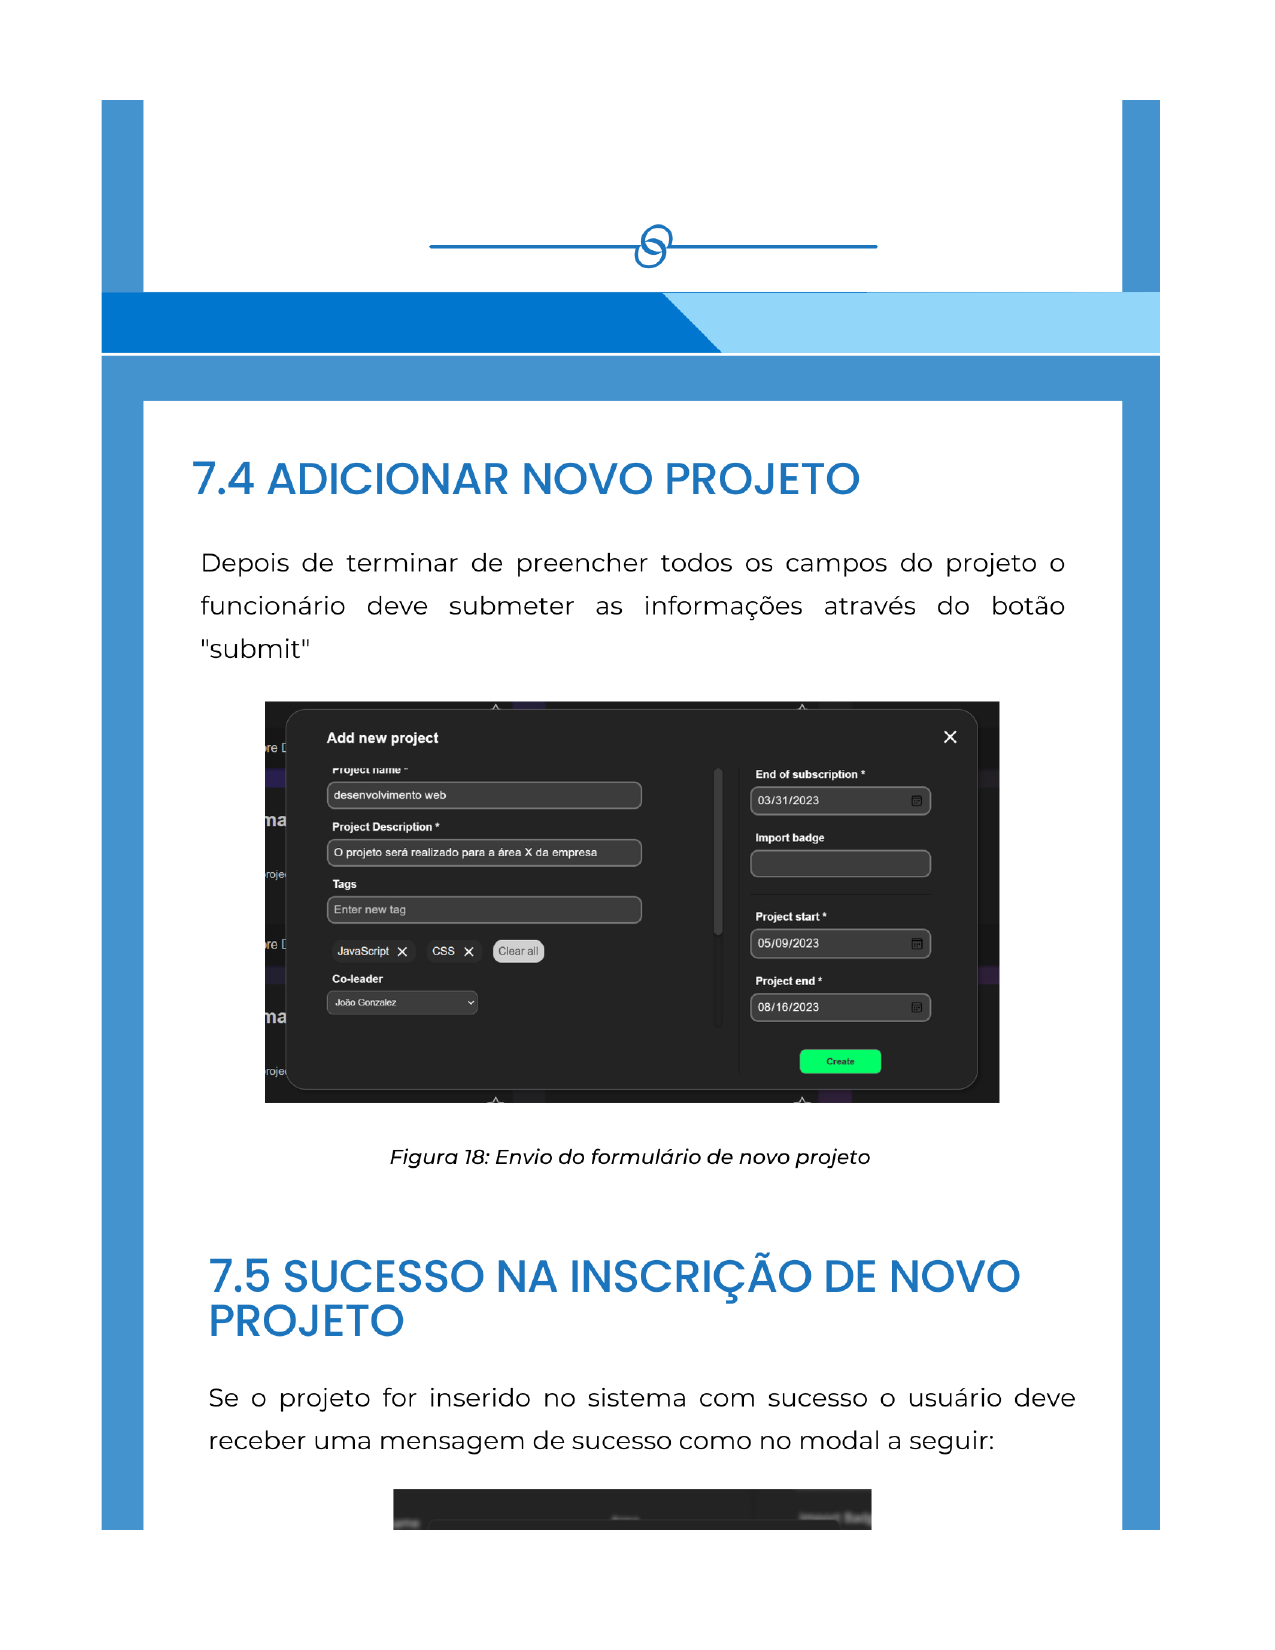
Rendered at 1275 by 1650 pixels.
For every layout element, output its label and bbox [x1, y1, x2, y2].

picture [101, 100, 1160, 1530]
